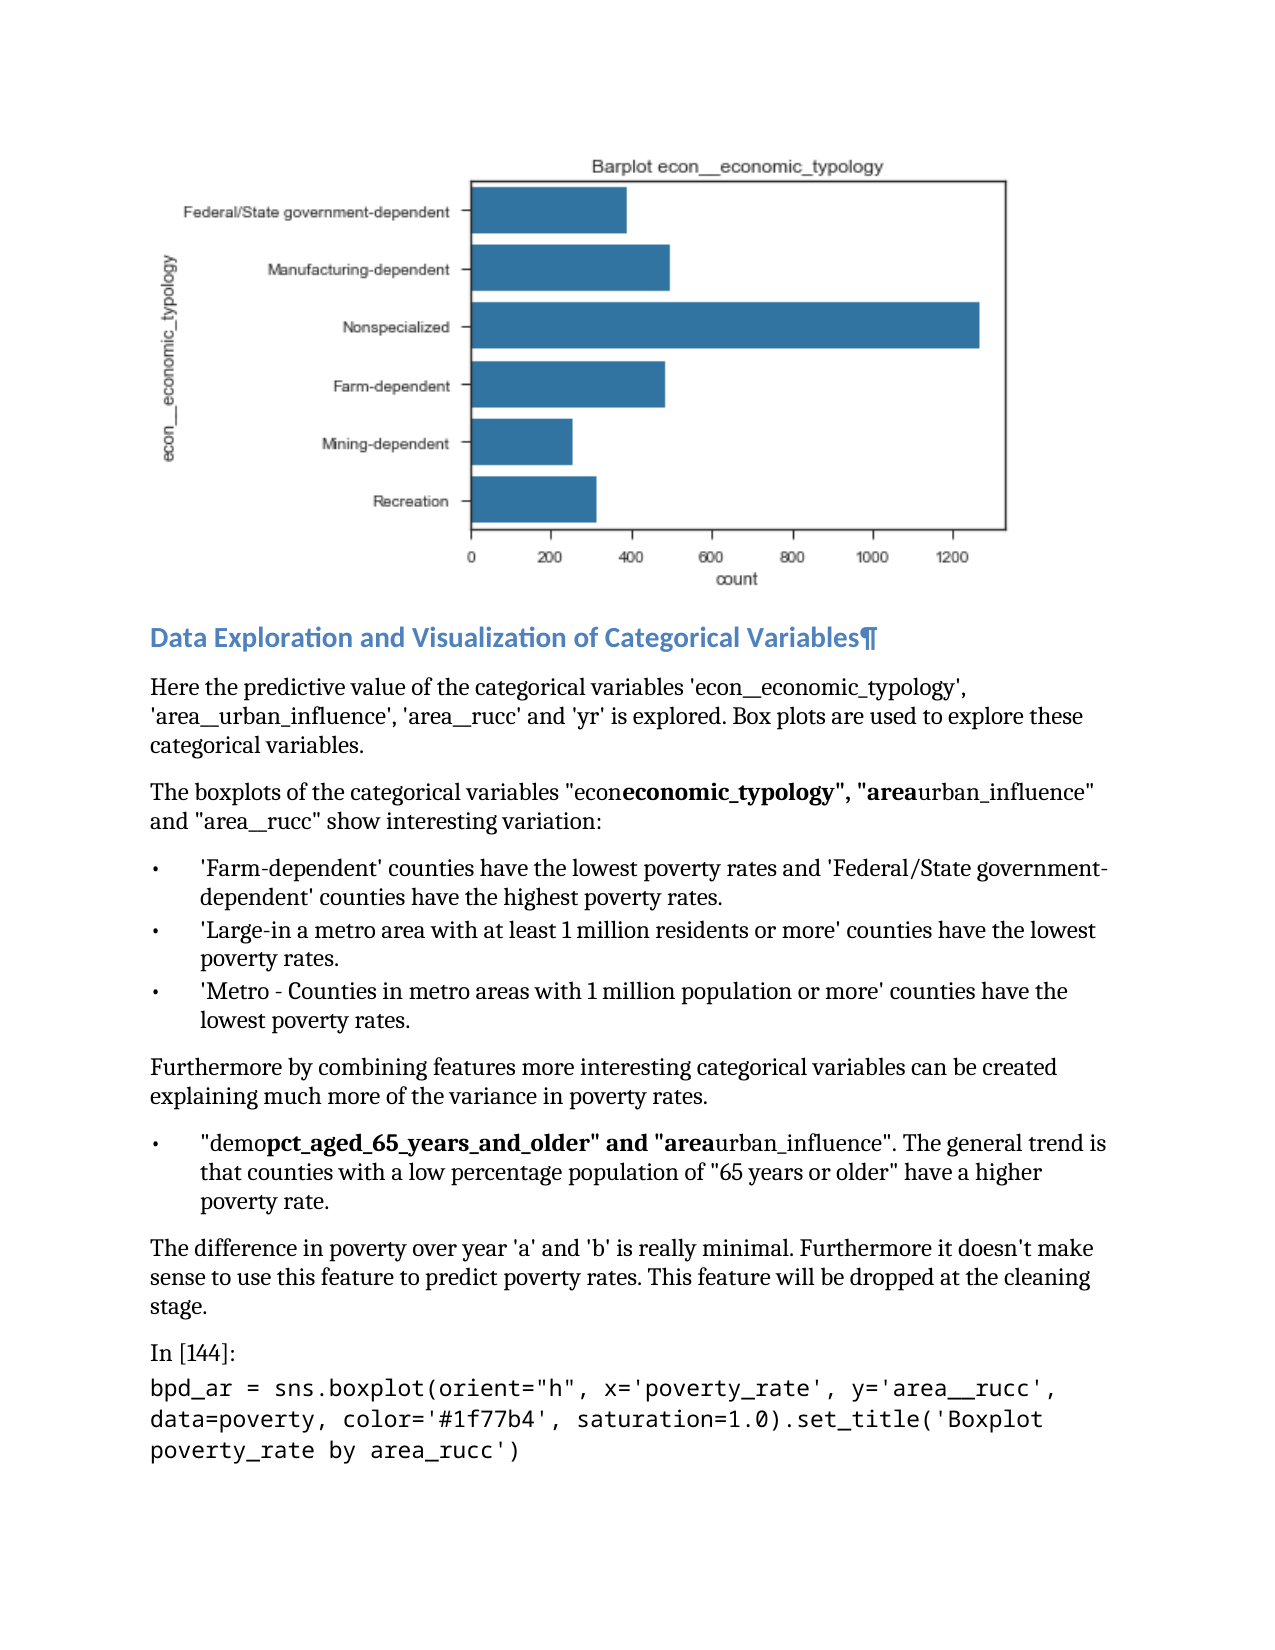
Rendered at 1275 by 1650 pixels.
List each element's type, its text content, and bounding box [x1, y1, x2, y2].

picture [150, 150, 1025, 598]
subtitle Data Exploration and Visualization of Categorical Variables¶ [150, 619, 1125, 654]
text Furthermore by combining features more interesting categorical variables can be created explaining much more of the variance in poverty rates. [150, 1053, 1125, 1111]
list "demopct_aged_65_years_and_older" and "areaurban_influence". The general trend is that counties with a low percentage population of "65 years or older" have a higher poverty rate. [150, 1129, 1125, 1216]
list 'Metro - Counties in metro areas with 1 million population or more' counties have the lowest poverty rates. [150, 977, 1125, 1034]
text In [144]: [150, 1339, 1125, 1368]
text The difference in poverty over year 'a' and 'b' is really minimal. Furthermore it doesn't make sense to use this feature to predict poverty rates. This feature will be dropped at the cleaning stage. [150, 1234, 1125, 1321]
text Here the predictive value of the categorical variables 'econ__economic_typology', 'area__urban_influence', 'area__rucc' and 'yr' is explored. Box plots are used to explore these categorical variables. [150, 673, 1125, 759]
list 'Farm-dependent' counties have the lowest poverty rates and 'Federal/State government-dependent' counties have the highest poverty rates. [150, 854, 1125, 912]
text The boxplots of the categorical variables "econeconomic_typology", "areaurban_influence" and "area__rucc" show interesting variation: [150, 778, 1125, 836]
list 'Large-in a metro area with at least 1 million residents or more' counties have the lowest poverty rates. [150, 916, 1125, 973]
text bpd_ar = sns.boxplot(orient="h", x='poverty_rate', y='area__rucc', data=poverty, color='#1f77b4', saturation=1.0).set_title('Boxplot poverty_rate by area_rucc') [150, 1372, 1125, 1466]
